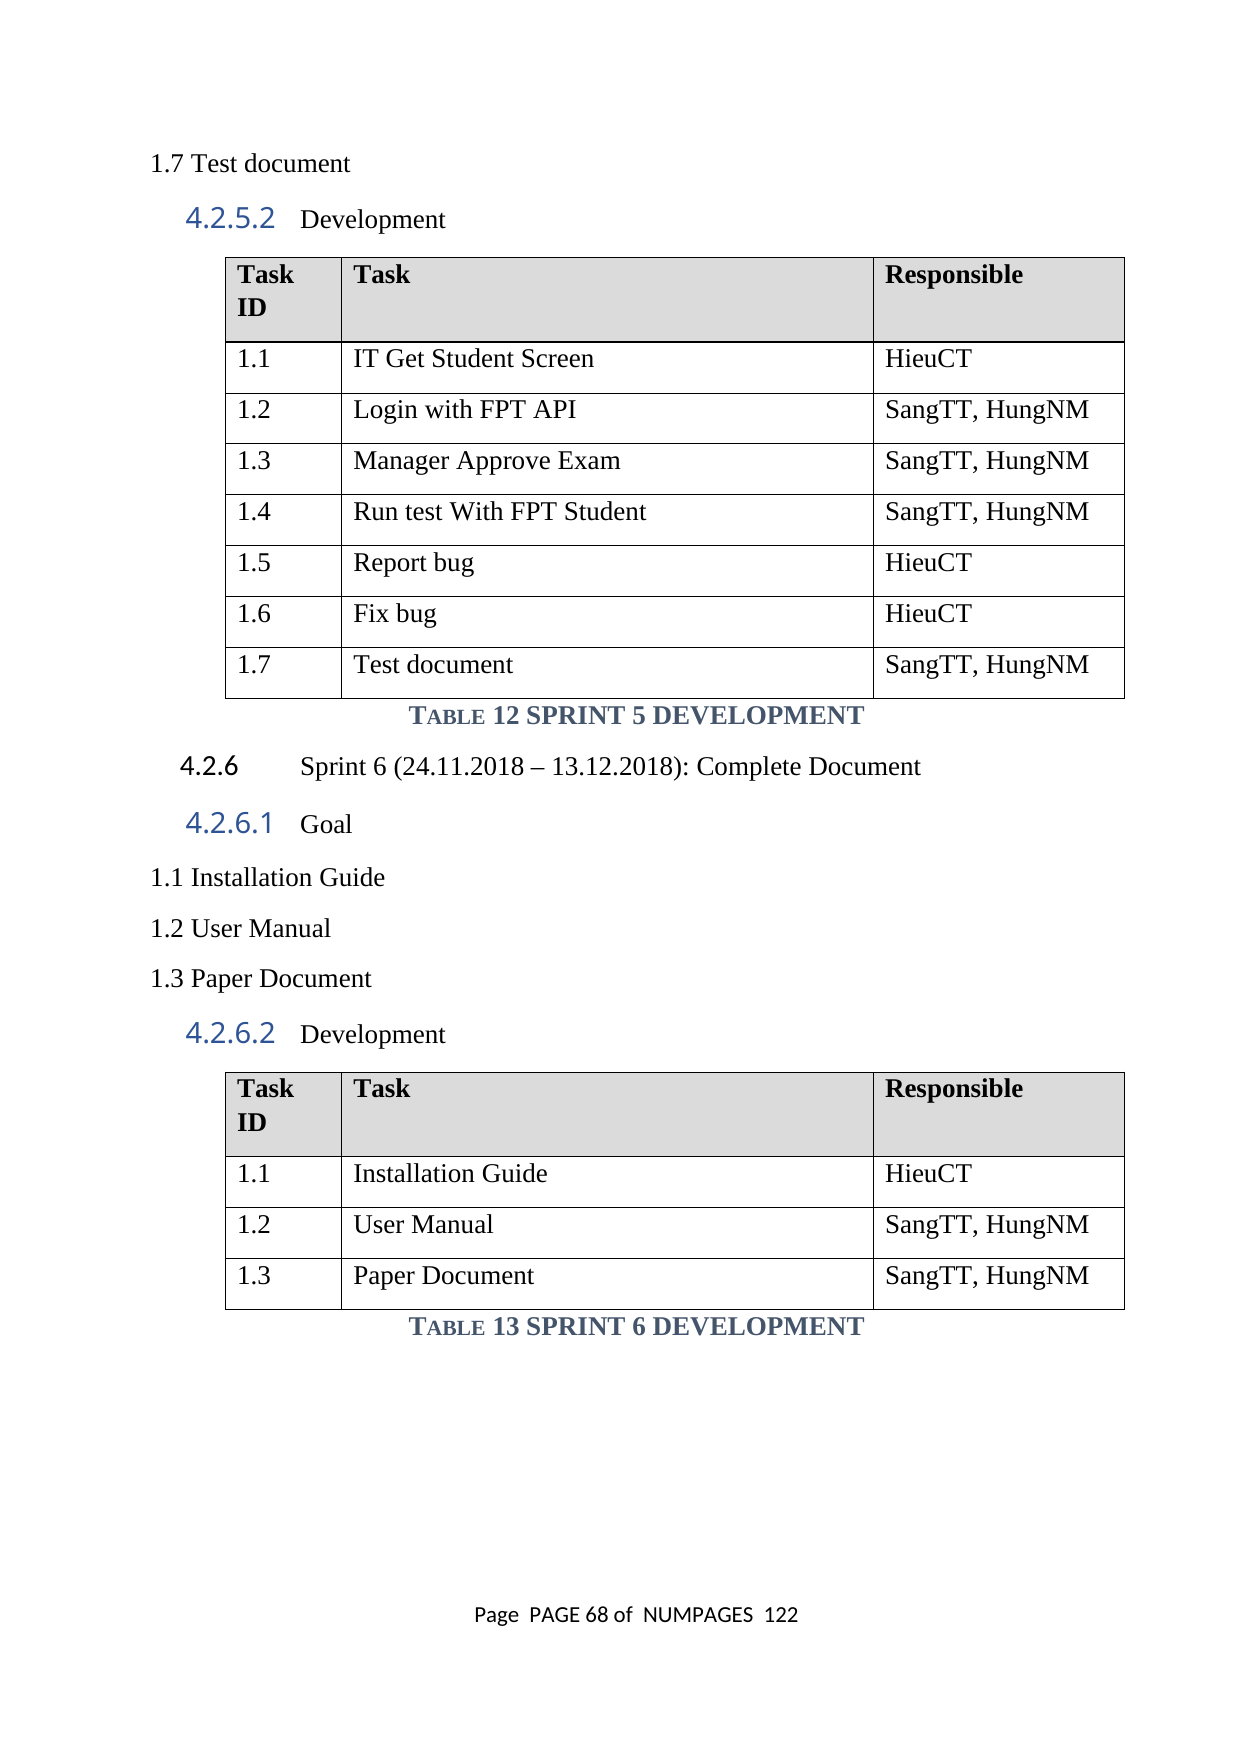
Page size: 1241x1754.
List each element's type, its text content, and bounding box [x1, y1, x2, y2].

table_cell Run test With FPT Student [342, 495, 873, 545]
table_cell HieuCT [874, 546, 1124, 596]
table_cell 1.2 [226, 394, 341, 443]
text 1.3 Paper Document [150, 962, 1123, 993]
table_header Task [342, 1073, 873, 1156]
table_cell HieuCT [874, 343, 1124, 392]
subtitle Goal [150, 802, 1123, 842]
text 1.1 Installation Guide [150, 861, 1123, 893]
table_header Responsible [874, 258, 1124, 341]
text Table 13 SPRINT 6 DEVELOPMENT [150, 1310, 1123, 1341]
table_cell 1.7 [226, 648, 341, 698]
table_cell Report bug [342, 546, 873, 596]
subtitle Development [150, 197, 1123, 237]
table_cell SangTT, HungNM [874, 495, 1124, 545]
table_header Responsible [874, 1073, 1124, 1156]
table_cell Installation Guide [342, 1157, 873, 1207]
subtitle Development [150, 1012, 1123, 1052]
table_cell 1.5 [226, 546, 341, 596]
table_cell SangTT, HungNM [874, 648, 1124, 698]
table_cell HieuCT [874, 597, 1124, 647]
table_cell 1.4 [226, 495, 341, 545]
table_cell Manager Approve Exam [342, 444, 873, 494]
table_cell Paper Document [342, 1259, 873, 1309]
table_cell 1.2 [226, 1208, 341, 1258]
subtitle Sprint 6 (24.11.2018 – 13.12.2018): Complete Document [150, 747, 1123, 782]
table_header Task ID [226, 1073, 341, 1156]
table_header Task [342, 258, 873, 341]
table_header Task ID [226, 258, 341, 341]
table_cell 1.1 [226, 1157, 341, 1207]
table_cell SangTT, HungNM [874, 394, 1124, 443]
table_cell SangTT, HungNM [874, 444, 1124, 494]
table_cell Test document [342, 648, 873, 698]
table_cell 1.3 [226, 444, 341, 494]
text 1.2 User Manual [150, 912, 1123, 943]
table_cell HieuCT [874, 1157, 1124, 1207]
table_cell 1.3 [226, 1259, 341, 1309]
table_cell SangTT, HungNM [874, 1208, 1124, 1258]
text Table 12 SPRINT 5 DEVELOPMENT [150, 699, 1123, 730]
text 1.7 Test document [150, 147, 1123, 178]
table_cell 1.6 [226, 597, 341, 647]
table_cell User Manual [342, 1208, 873, 1258]
table_cell Fix bug [342, 597, 873, 647]
table_cell Login with FPT API [342, 394, 873, 443]
table_cell IT Get Student Screen [342, 343, 873, 392]
table_cell 1.1 [226, 343, 341, 392]
table_cell SangTT, HungNM [874, 1259, 1124, 1309]
